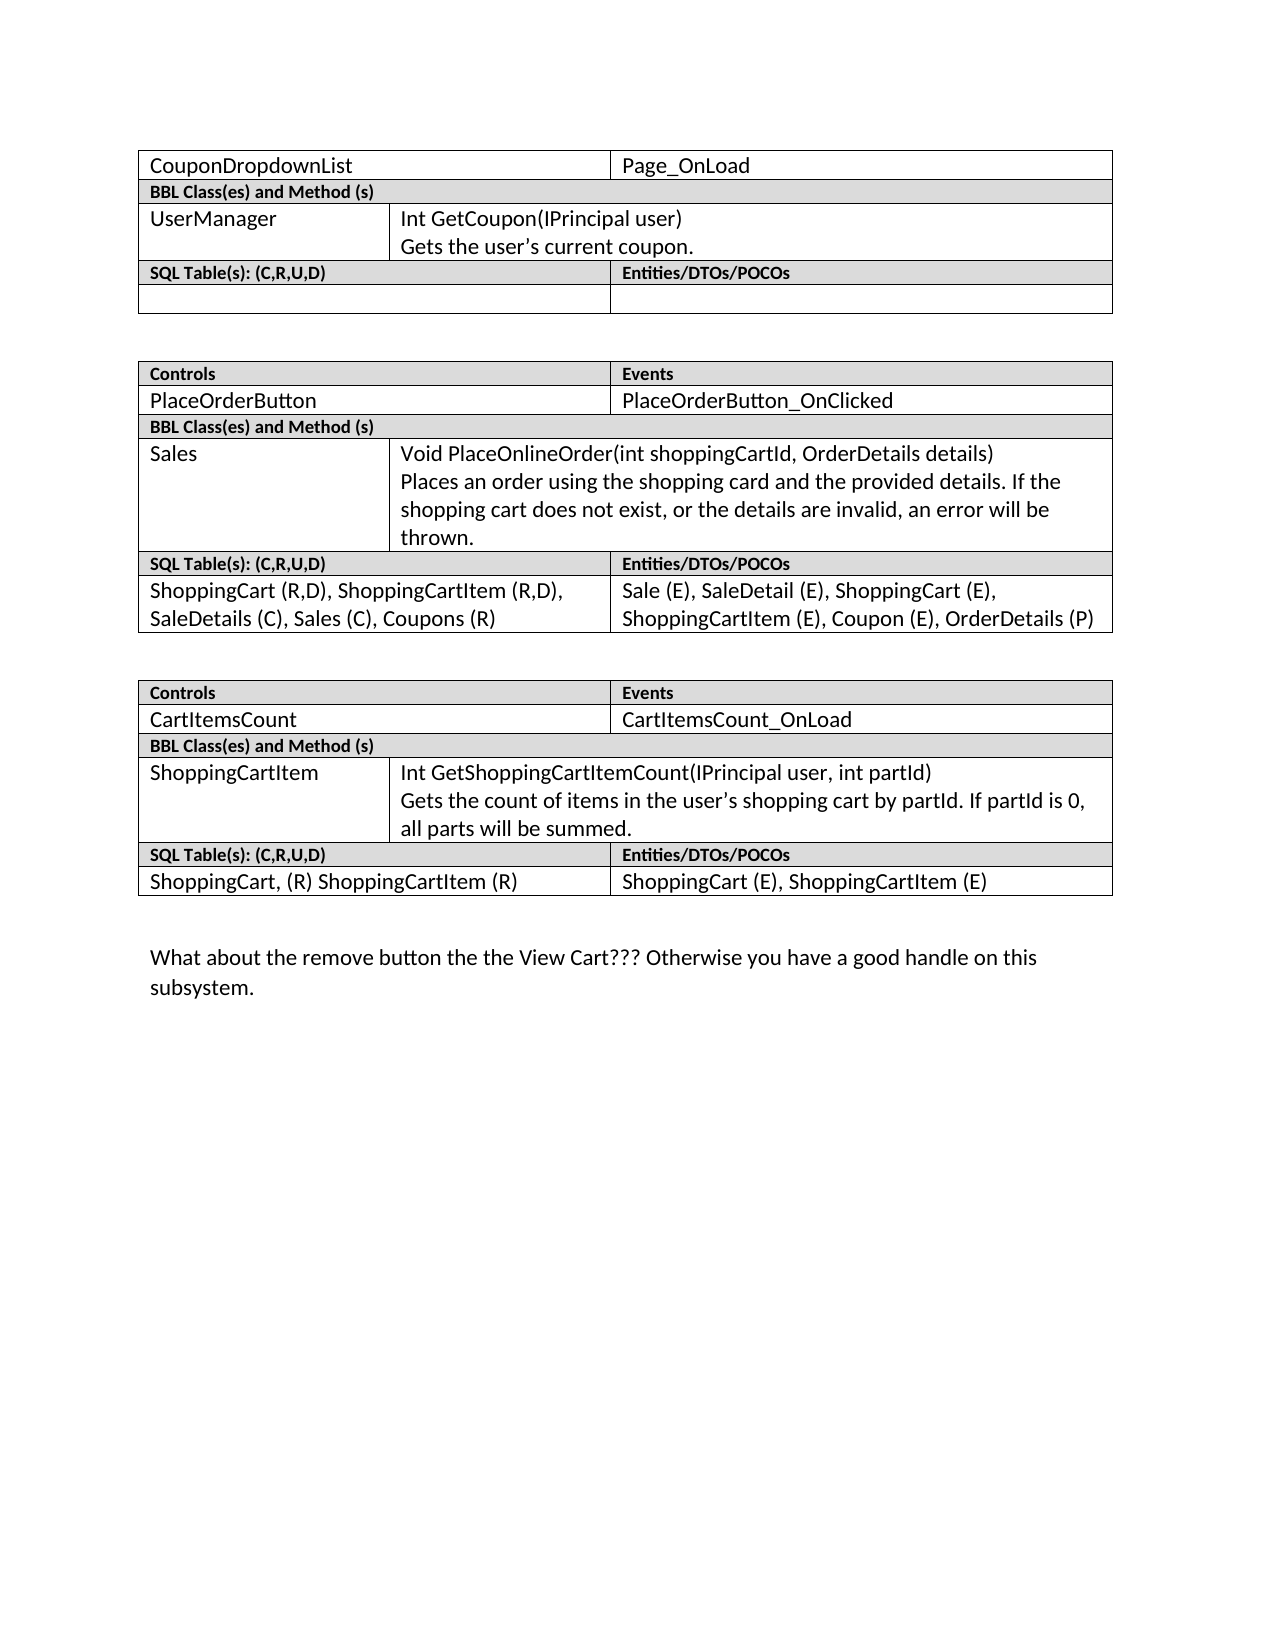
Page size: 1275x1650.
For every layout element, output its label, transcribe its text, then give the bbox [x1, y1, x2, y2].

table_cell BBL Class(es) and Method (s) [139, 180, 1112, 203]
table_cell [139, 285, 610, 313]
table_header Events [611, 362, 1112, 385]
table_cell CartItemsCount [139, 705, 610, 733]
table_cell Entities/DTOs/POCOs [611, 261, 1112, 284]
table_cell Sale (E), SaleDetail (E), ShoppingCart (E), ShoppingCartItem (E), Coupon (E), OrderDetails (P) [611, 576, 1112, 632]
table_cell [611, 285, 1112, 313]
table_cell Entities/DTOs/POCOs [611, 552, 1112, 575]
text What about the remove button the the View Cart??? Otherwise you have a good handle on this subsystem. [150, 943, 1125, 1001]
table_cell BBL Class(es) and Method (s) [139, 415, 1112, 438]
table_cell Entities/DTOs/POCOs [611, 843, 1112, 866]
table_cell PlaceOrderButton [139, 386, 610, 414]
table_cell SQL Table(s): (C,R,U,D) [139, 843, 610, 866]
table_cell Int GetCoupon(IPrincipal user) Gets the user’s current coupon. [390, 204, 1112, 260]
table_header Events [611, 681, 1112, 704]
table_cell Sales [139, 439, 389, 551]
table_cell CartItemsCount_OnLoad [611, 705, 1112, 733]
table_cell Void PlaceOnlineOrder(int shoppingCartId, OrderDetails details) Places an order using the shopping card and the provided details. If the shopping cart does not exist, or the details are invalid, an error will be thrown. [390, 439, 1112, 551]
table_cell BBL Class(es) and Method (s) [139, 734, 1112, 757]
table_cell ShoppingCartItem [139, 758, 389, 842]
table_cell Int GetShoppingCartItemCount(IPrincipal user, int partId) Gets the count of items in the user’s shopping cart by partId. If partId is 0, all parts will be summed. [390, 758, 1112, 842]
table_header Controls [139, 681, 610, 704]
table_cell ShoppingCart (R,D), ShoppingCartItem (R,D), SaleDetails (C), Sales (C), Coupons (R) [139, 576, 610, 632]
table_cell UserManager [139, 204, 389, 260]
table_cell CouponDropdownList [139, 151, 610, 179]
table_header Controls [139, 362, 610, 385]
table_cell PlaceOrderButton_OnClicked [611, 386, 1112, 414]
table_cell ShoppingCart (E), ShoppingCartItem (E) [611, 867, 1112, 895]
table_cell SQL Table(s): (C,R,U,D) [139, 552, 610, 575]
table_cell ShoppingCart, (R) ShoppingCartItem (R) [139, 867, 610, 895]
table_cell SQL Table(s): (C,R,U,D) [139, 261, 610, 284]
table_cell Page_OnLoad [611, 151, 1112, 179]
